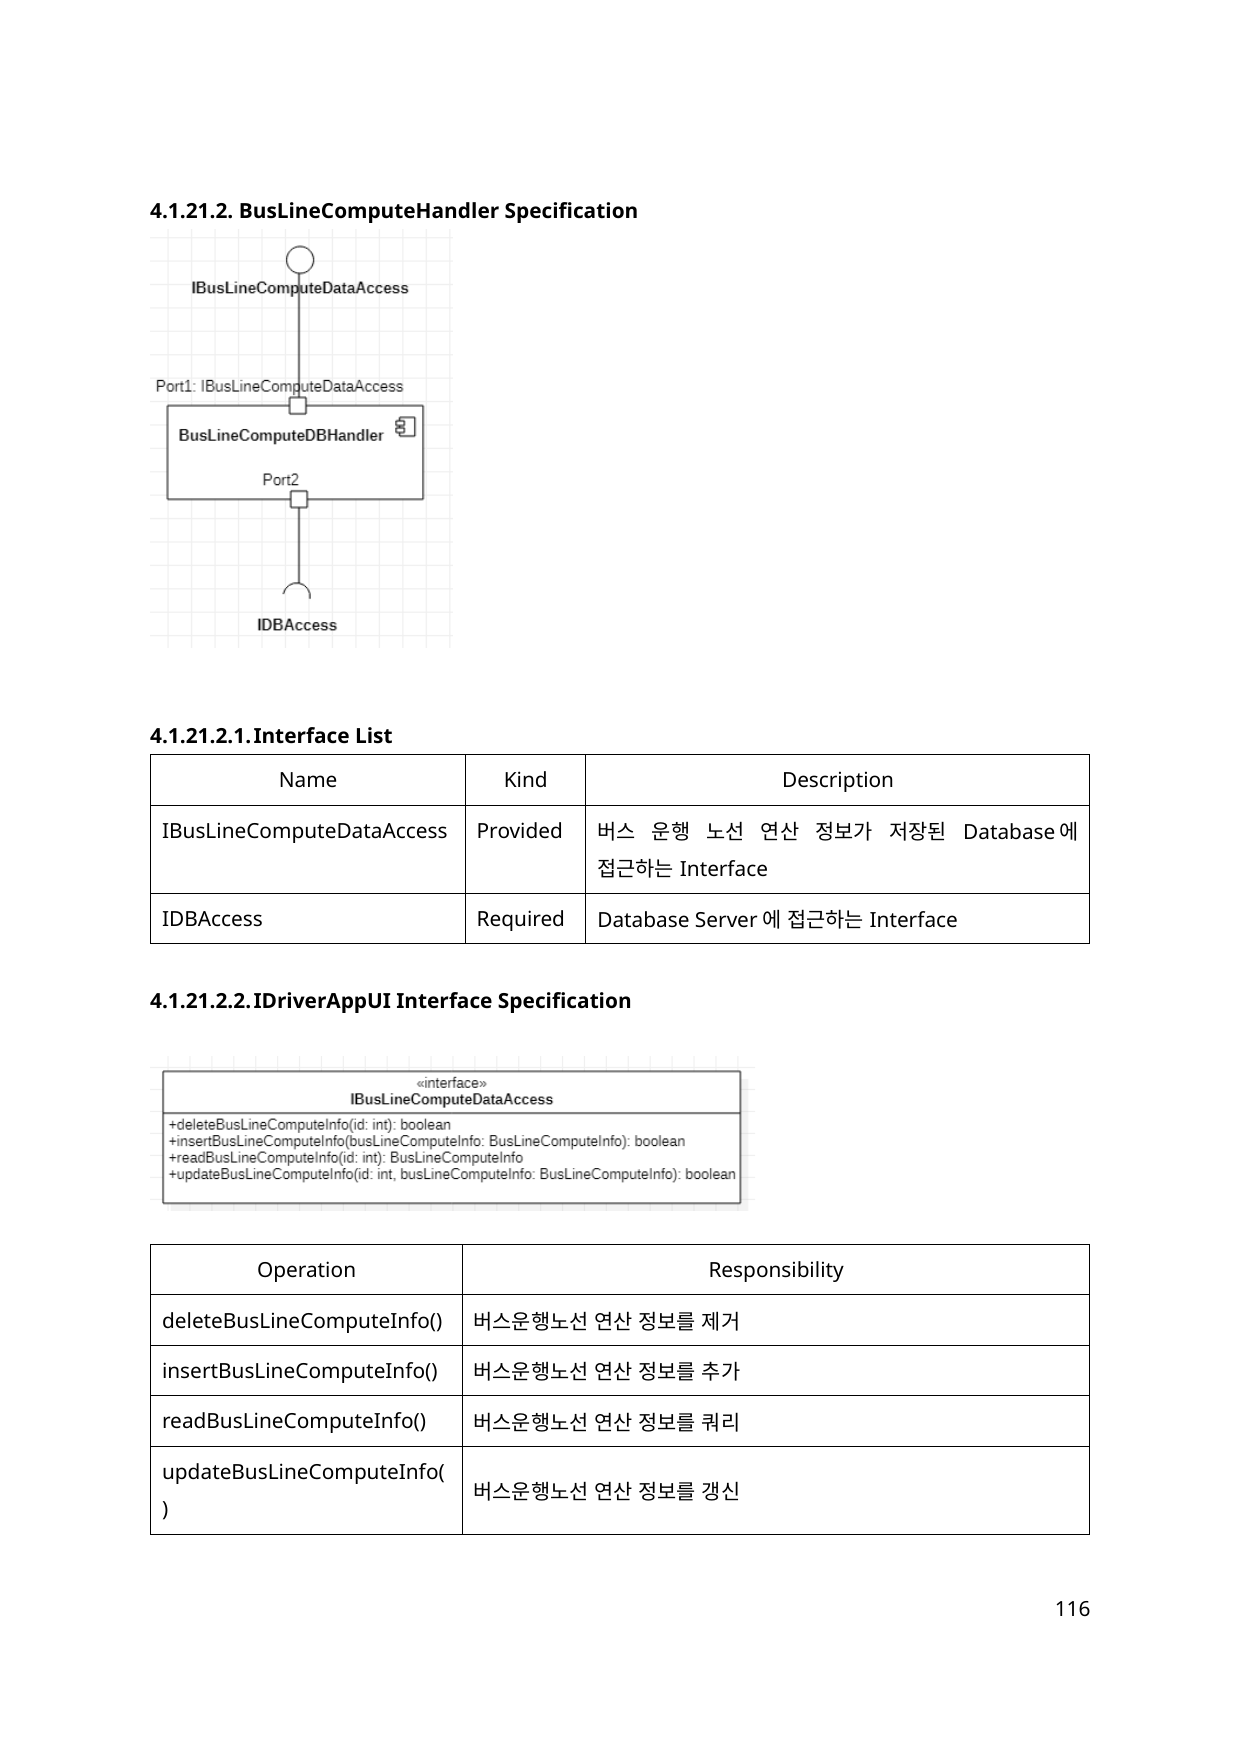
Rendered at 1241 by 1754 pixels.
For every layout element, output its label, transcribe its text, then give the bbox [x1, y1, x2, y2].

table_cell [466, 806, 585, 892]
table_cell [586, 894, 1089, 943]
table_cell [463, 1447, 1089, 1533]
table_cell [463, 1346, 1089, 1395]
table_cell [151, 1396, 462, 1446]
subtitle IDriverAppUI Interface Specification [150, 981, 1090, 1019]
subtitle BusLineComputeHandler Specification [150, 192, 1090, 229]
subtitle Interface List [150, 717, 1090, 754]
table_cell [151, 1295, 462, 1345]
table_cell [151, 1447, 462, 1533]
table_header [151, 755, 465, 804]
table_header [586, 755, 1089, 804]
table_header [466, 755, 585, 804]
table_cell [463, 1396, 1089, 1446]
picture [150, 1056, 755, 1211]
picture [150, 229, 453, 648]
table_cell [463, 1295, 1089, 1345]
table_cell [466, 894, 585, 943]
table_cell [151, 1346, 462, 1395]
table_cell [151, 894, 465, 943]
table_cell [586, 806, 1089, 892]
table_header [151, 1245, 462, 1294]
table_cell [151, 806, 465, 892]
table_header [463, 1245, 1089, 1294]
